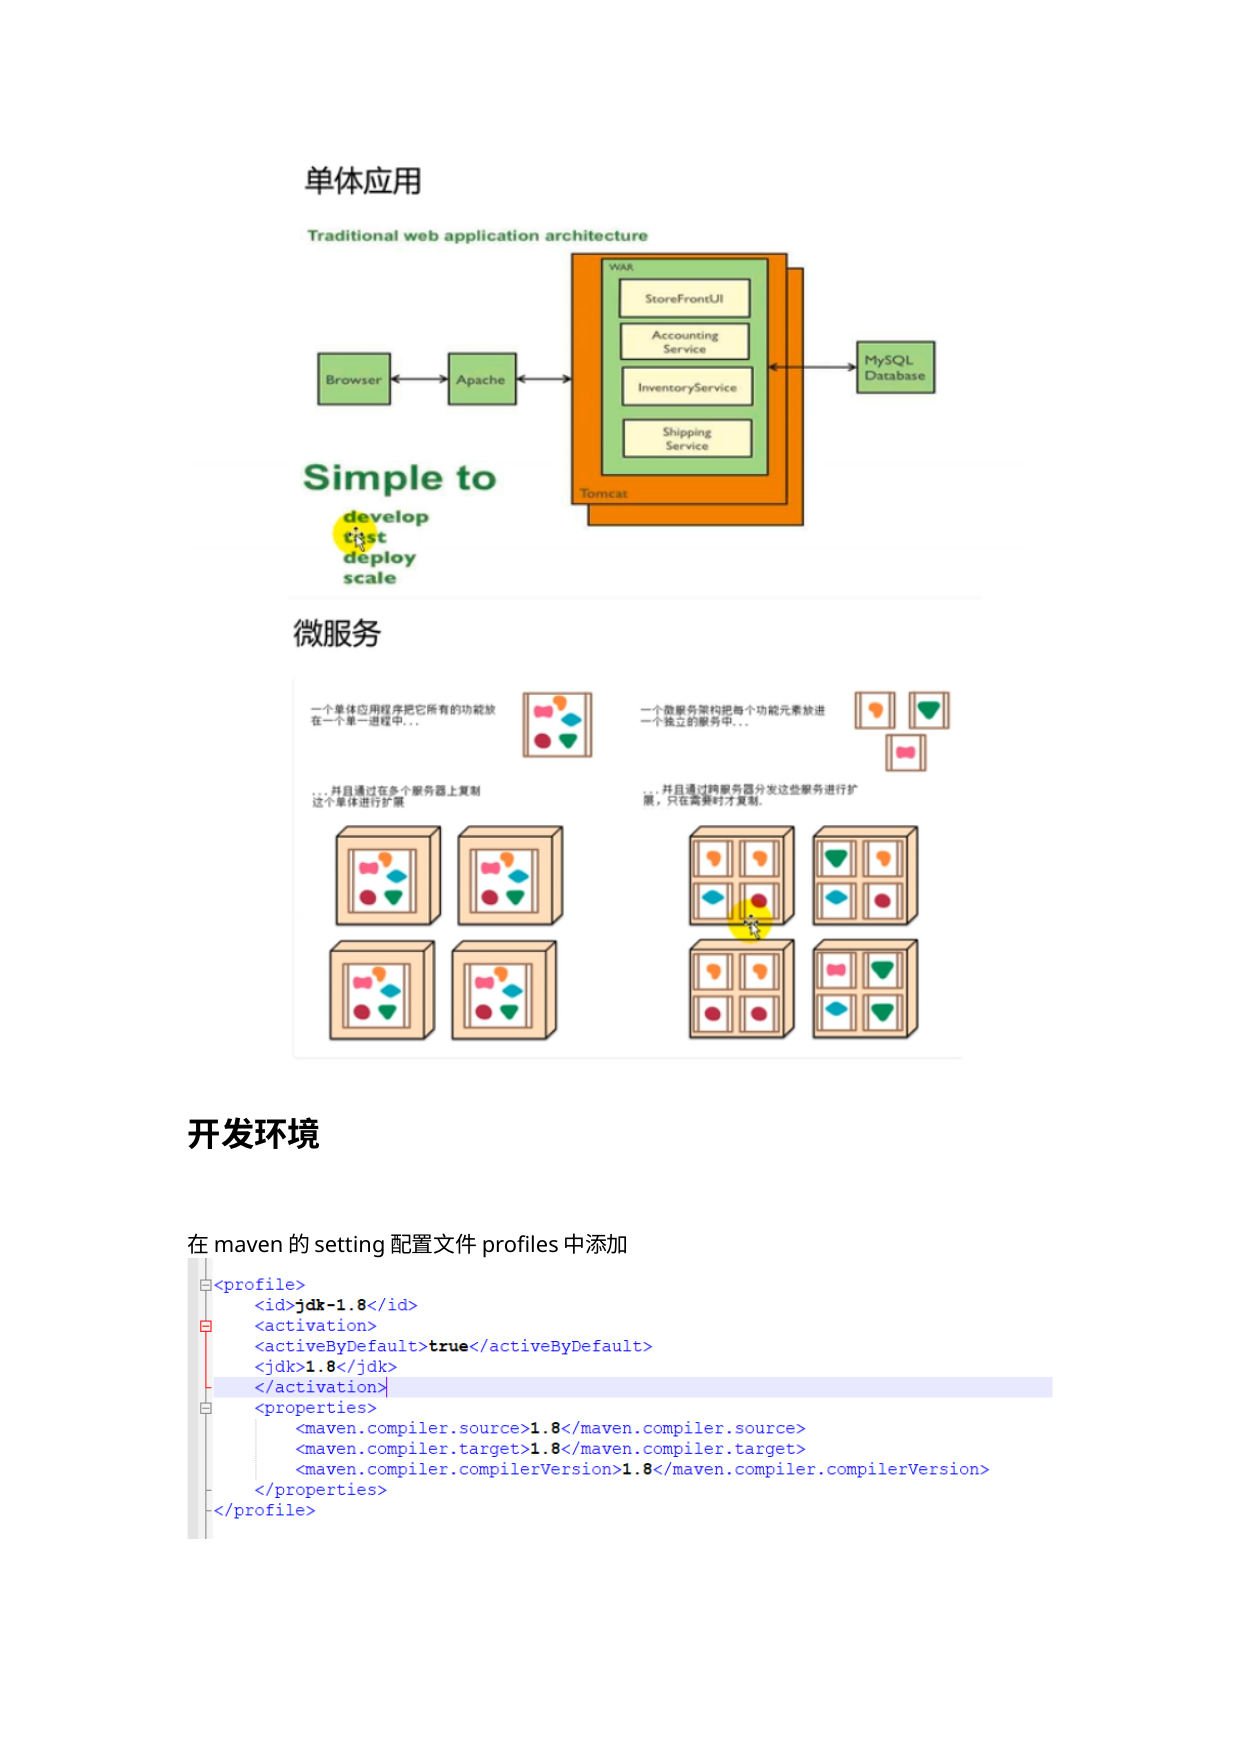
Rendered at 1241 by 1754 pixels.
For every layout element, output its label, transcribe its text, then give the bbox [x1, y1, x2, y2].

picture [187, 1258, 1053, 1539]
text 在maven的setting配置文件profiles中添加 [187, 1226, 1053, 1258]
picture [187, 617, 1028, 1061]
subtitle 开发环境 [187, 1099, 1053, 1164]
picture [187, 162, 1028, 607]
